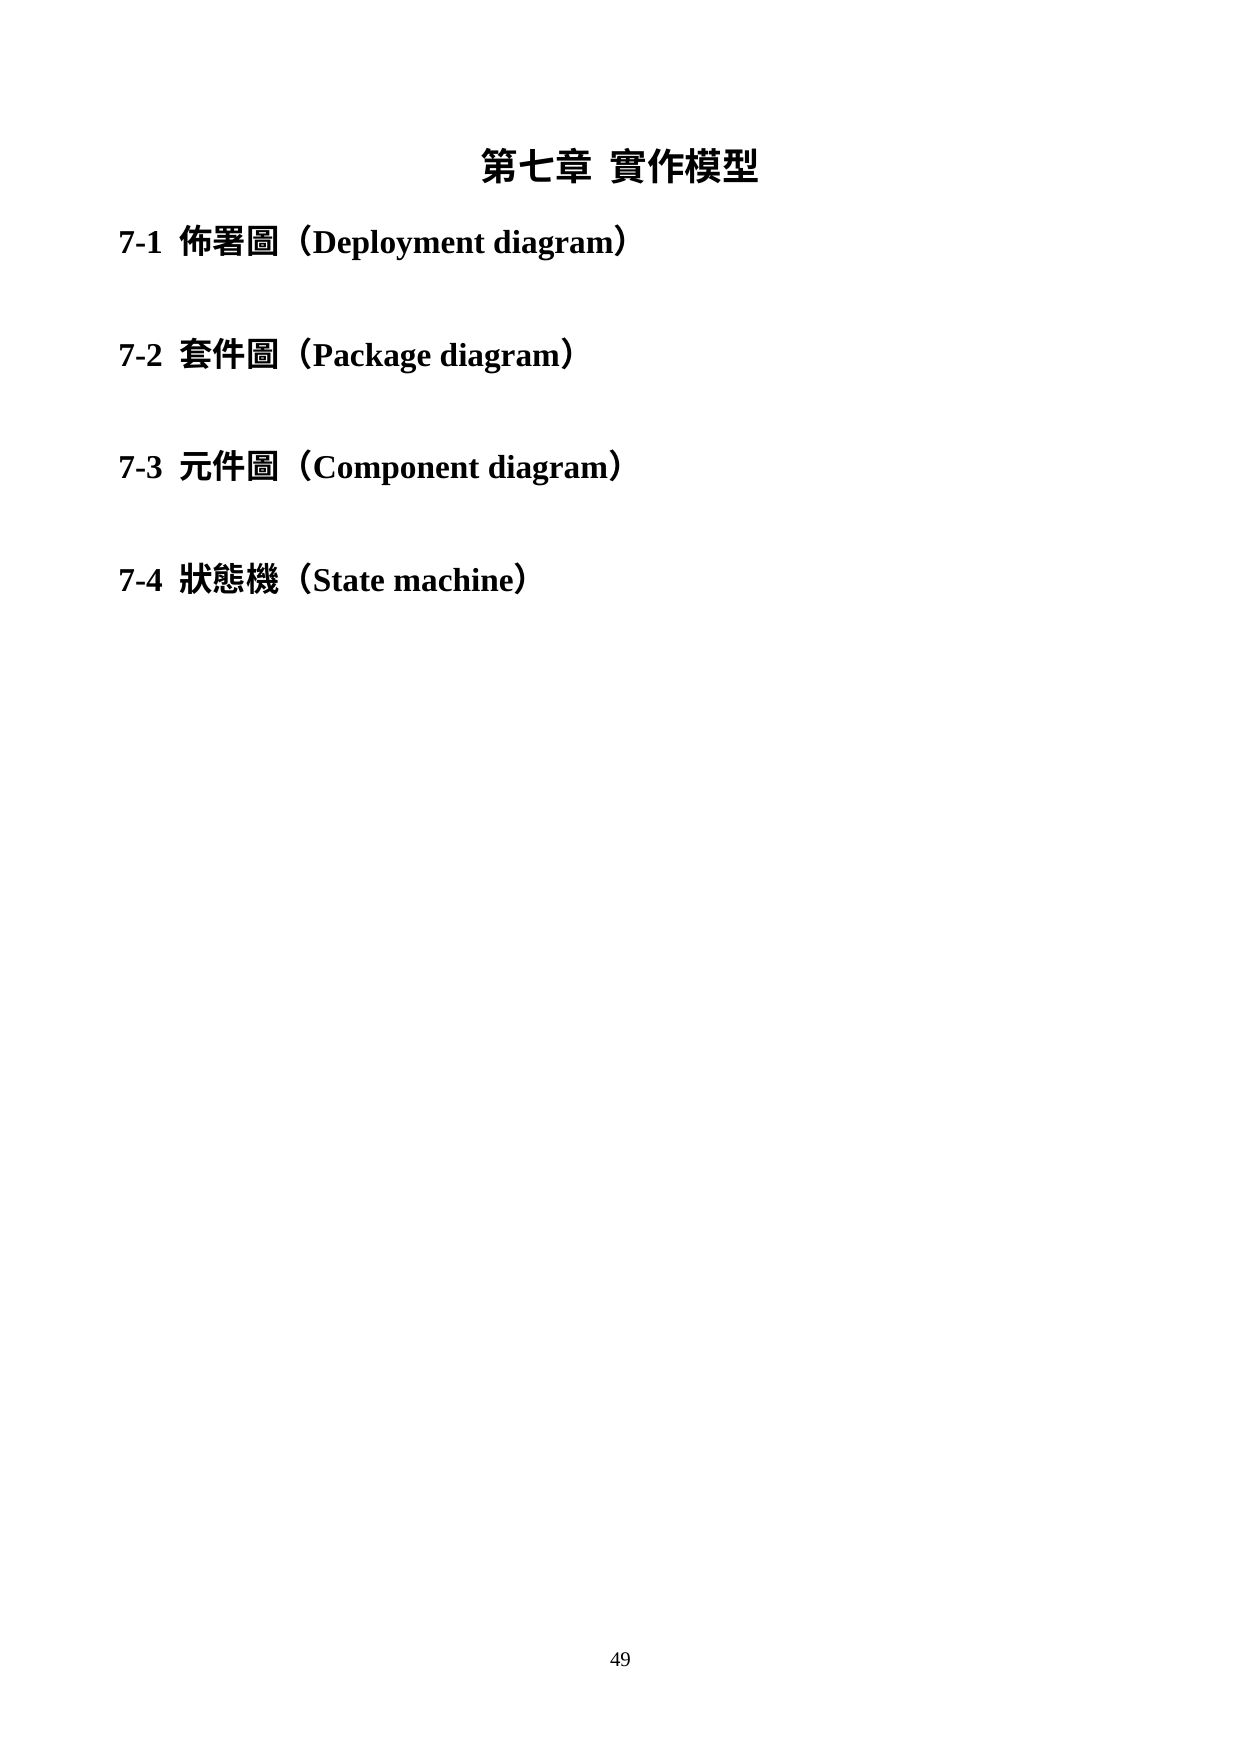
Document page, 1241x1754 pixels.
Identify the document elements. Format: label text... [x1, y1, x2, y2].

subtitle 7-2 套件圖（Package diagram） [118, 314, 1122, 389]
subtitle 第七章 實作模型 [118, 127, 1122, 202]
subtitle 7-1 佈署圖（Deployment diagram） [118, 202, 1122, 277]
subtitle 7-4 狀態機（State machine） [118, 539, 1122, 614]
subtitle 7-3 元件圖（Component diagram） [118, 427, 1122, 502]
